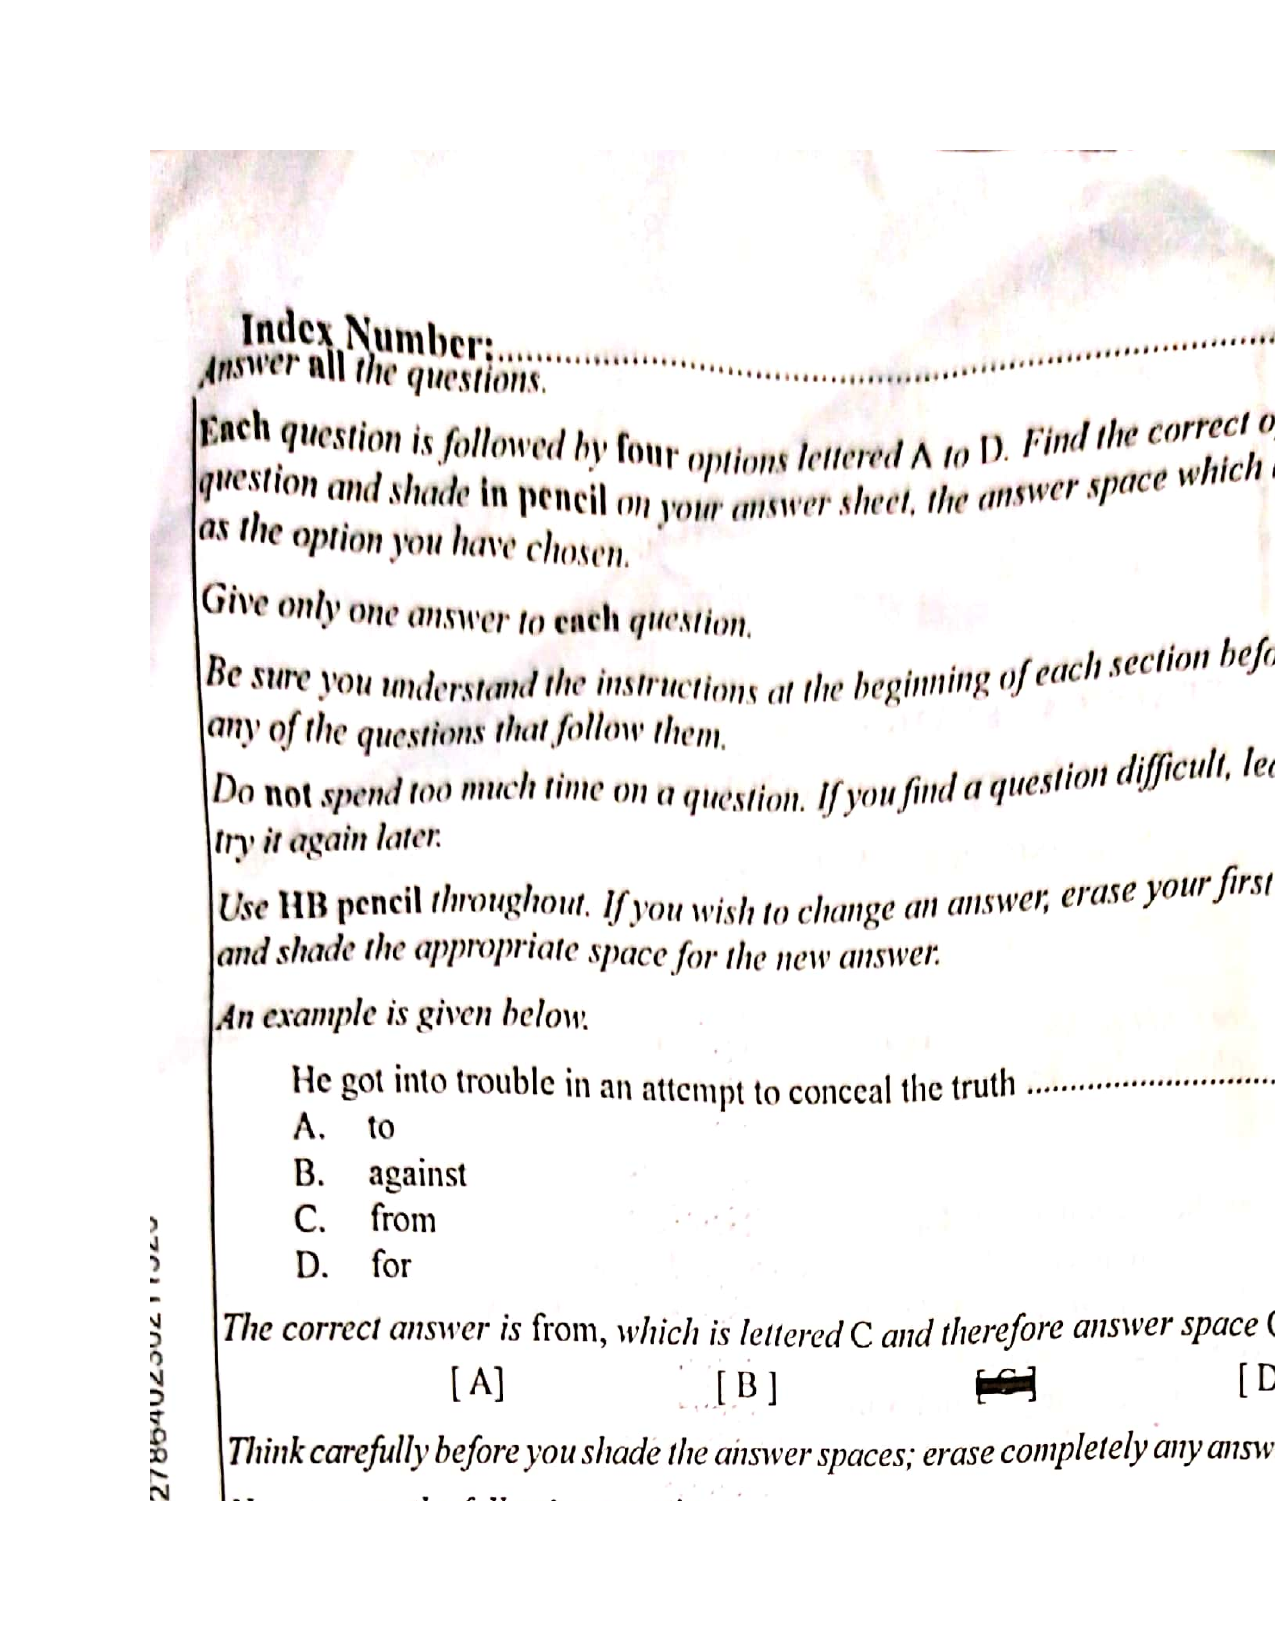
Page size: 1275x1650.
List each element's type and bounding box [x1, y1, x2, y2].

picture [150, 150, 1275, 1501]
